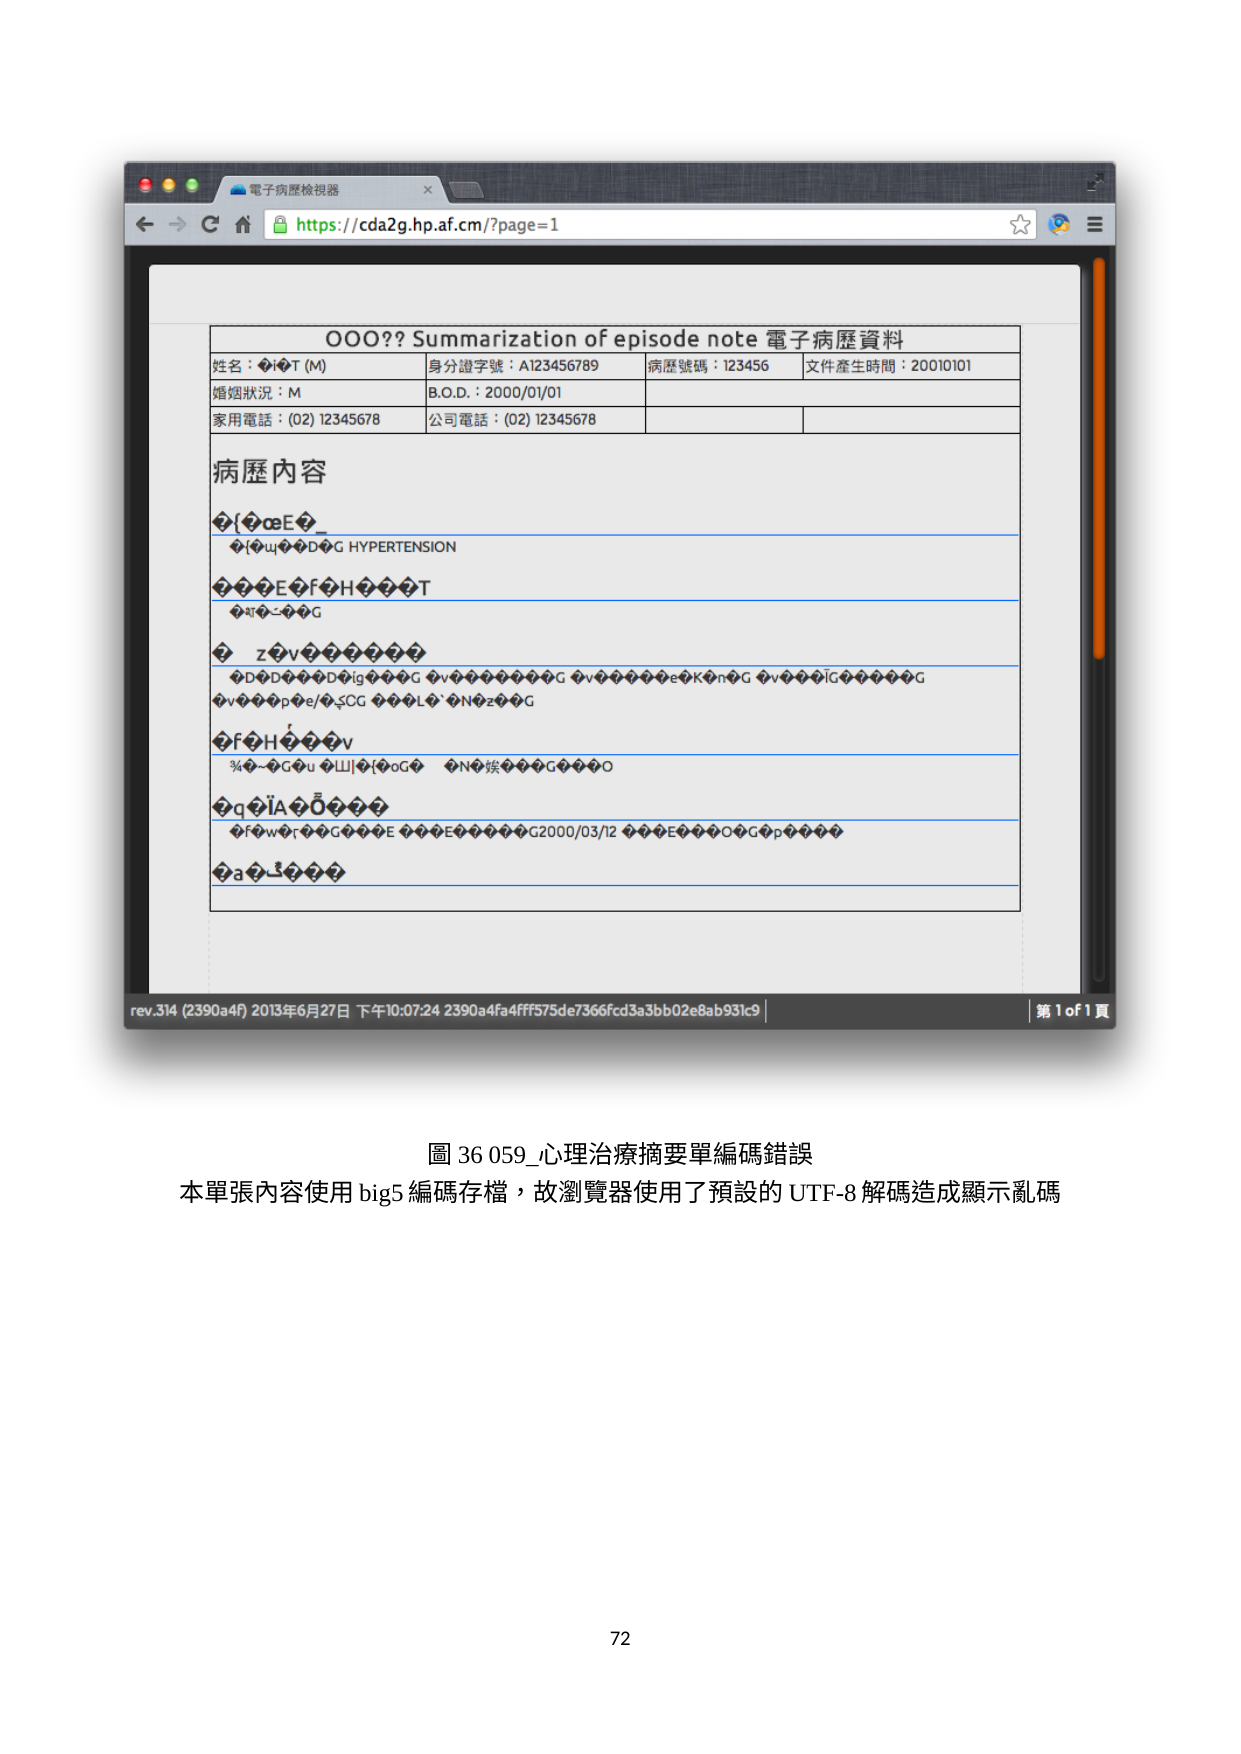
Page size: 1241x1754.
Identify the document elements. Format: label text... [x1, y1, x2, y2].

text 圖 36 059_心理治療摘要單編碼錯誤 [1, 1134, 1239, 1172]
text 本單張內容使用big5編碼存檔，故瀏覽器使用了預設的UTF-8解碼造成顯示亂碼 [118, 1172, 1122, 1209]
picture [58, 121, 1182, 1121]
